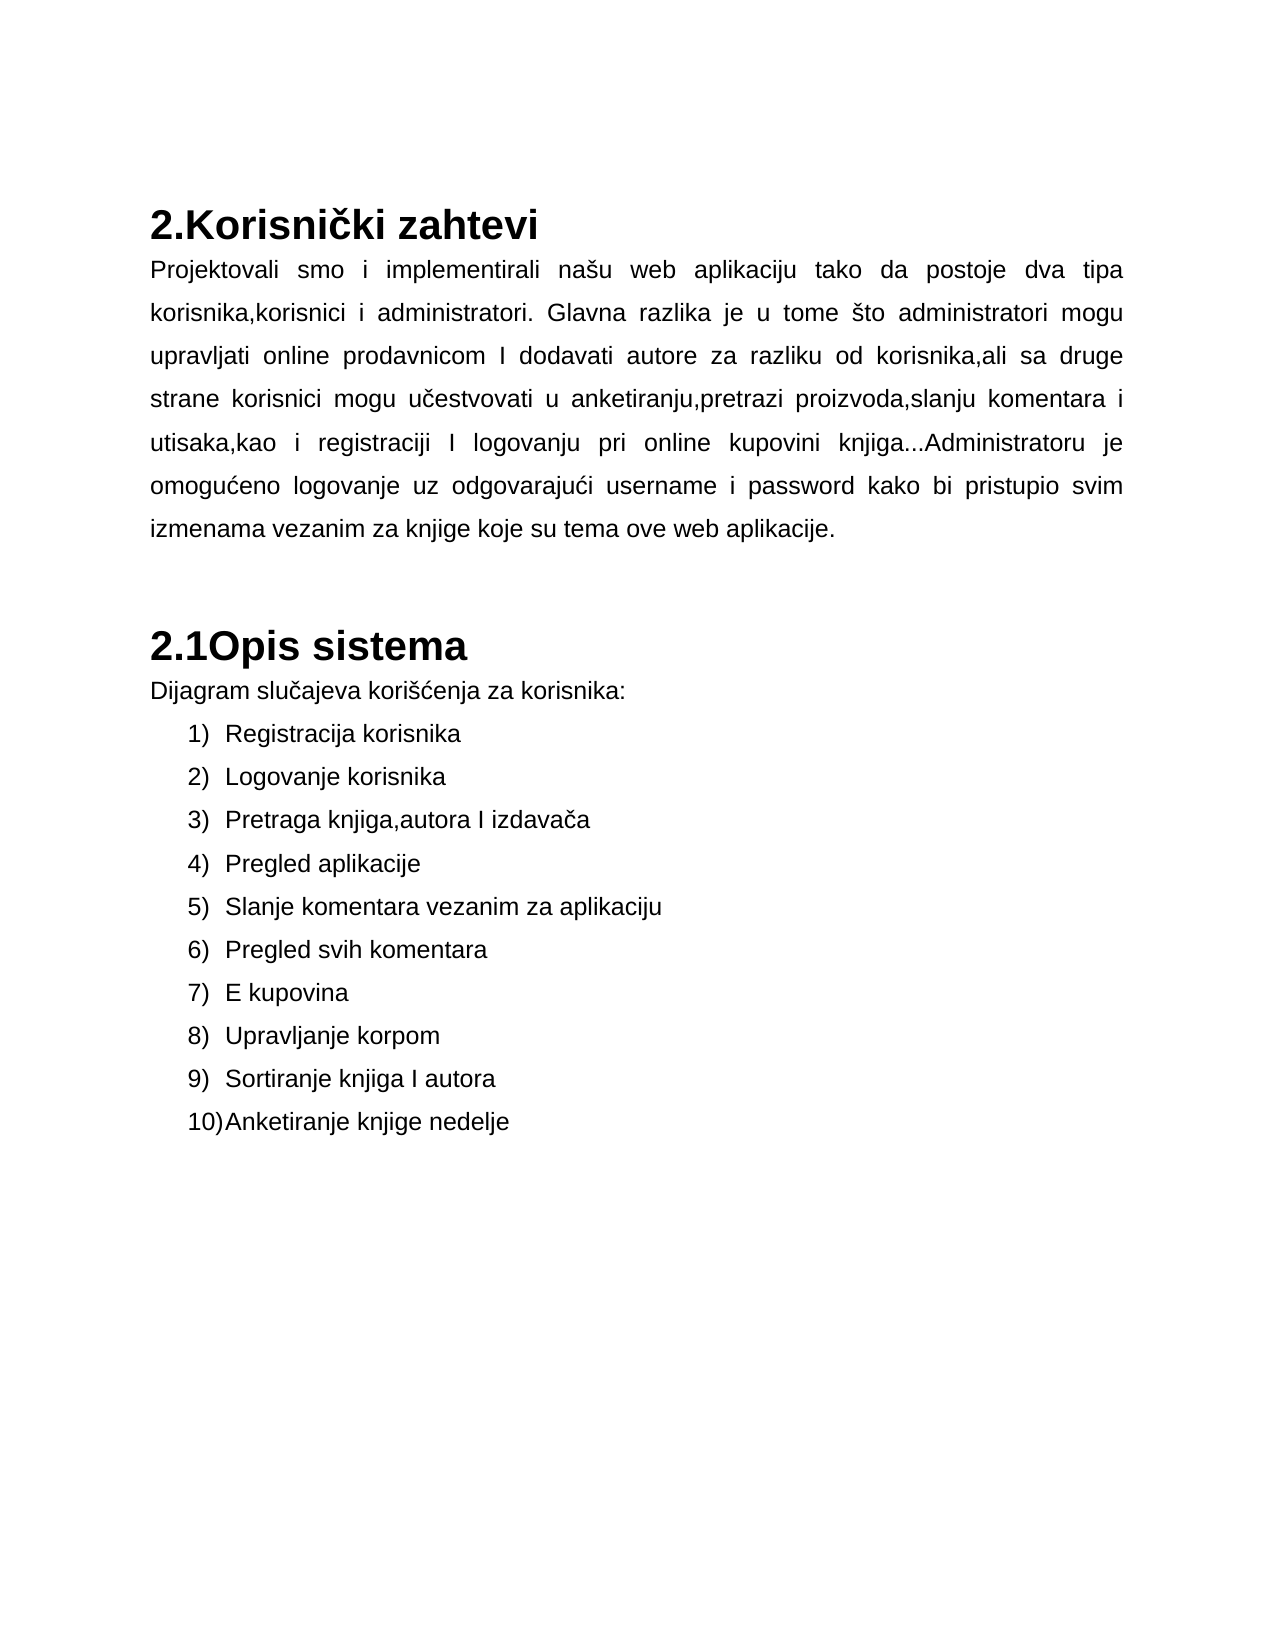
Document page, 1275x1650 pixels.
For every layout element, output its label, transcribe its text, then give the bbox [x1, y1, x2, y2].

text Projektovali smo i implementirali našu web aplikaciju tako da postoje dva tipa korisnika,korisnici i administratori. Glavna razlika je u tome što administratori mogu upravljati online prodavnicom I dodavati autore za razliku od korisnika,ali sa druge strane korisnici mogu učestvovati u anketiranju,pretrazi proizvoda,slanju komentara i utisaka,kao i registraciji I logovanju pri online kupovini knjiga...Administratoru je omogućeno logovanje uz odgovarajući username i password kako bi pristupio svim izmenama vezanim za knjige koje su tema ove web aplikacije. [150, 255, 1125, 543]
list Sortiranje knjiga I autora [187, 1064, 1125, 1093]
list Pretraga knjiga,autora I izdavača [187, 805, 1125, 834]
list Registracija korisnika [187, 719, 1125, 748]
list Slanje komentara vezanim za aplikaciju [187, 892, 1125, 920]
list Pregled svih komentara [187, 935, 1125, 963]
list Upravljanje korpom [187, 1021, 1125, 1050]
text Dijagram slučajeva korišćenja za korisnika: [150, 676, 1125, 705]
subtitle 2.Korisnički zahtevi [150, 200, 1125, 248]
list E kupovina [187, 978, 1125, 1007]
list Anketiranje knjige nedelje [187, 1107, 1125, 1136]
list Logovanje korisnika [187, 762, 1125, 791]
subtitle 2.1Opis sistema [150, 621, 1125, 669]
list Pregled aplikacije [187, 848, 1125, 877]
